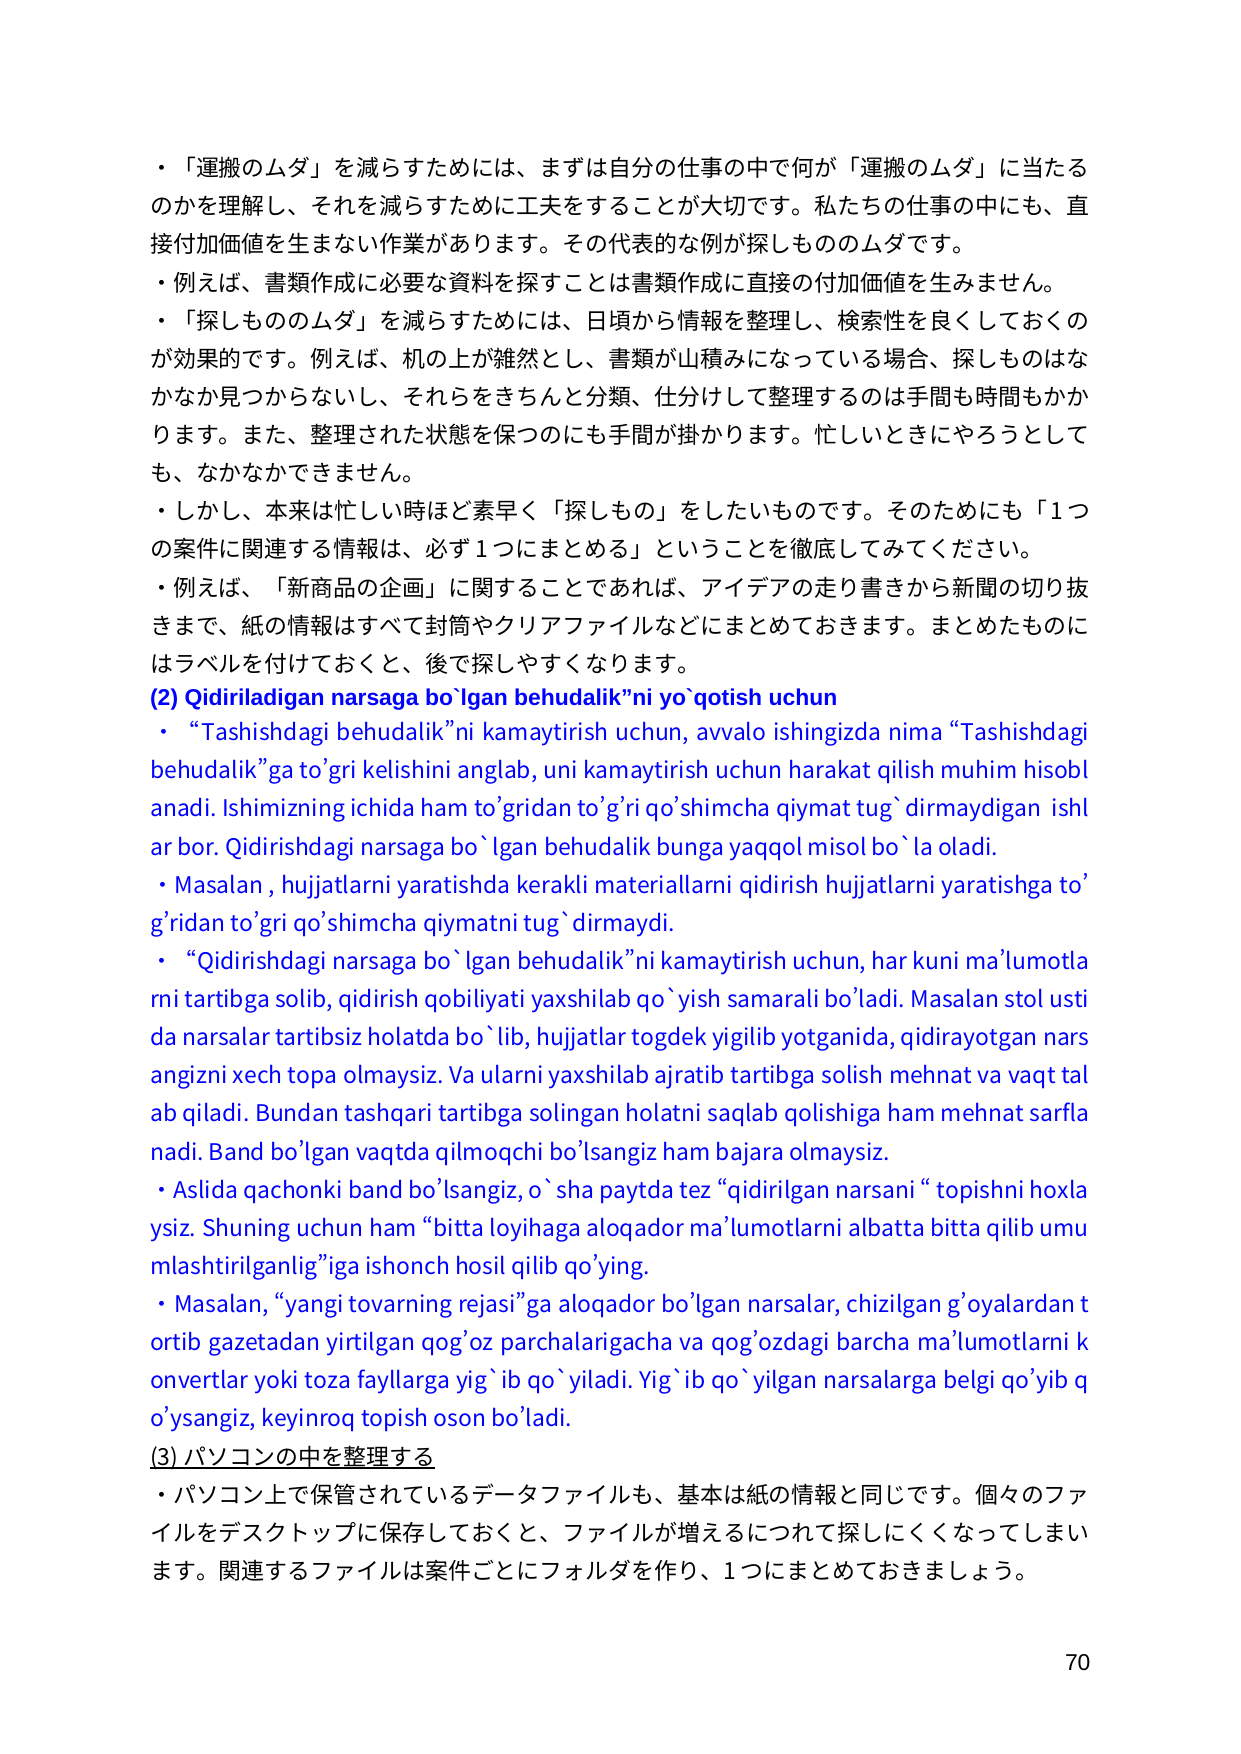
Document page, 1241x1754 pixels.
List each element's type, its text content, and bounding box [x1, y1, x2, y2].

text (2) Qidiriladigan narsaga bo`lgan behudalik”ni yo`qotish uchun [150, 684, 1090, 710]
text ・「運搬のムダ」を減らすためには、まずは自分の仕事の中で何が「運搬のムダ」に当たるのかを理解し、それを減らすために工夫をすることが大切です。私たちの仕事の中にも、直接付加価値を生まない作業があります。その代表的な例が探しもののムダです。 [150, 150, 1090, 259]
text ・例えば、書類作成に必要な資料を探すことは書類作成に直接の付加価値を生みません。 [150, 264, 1090, 298]
text ・「探しもののムダ」を減らすためには、日頃から情報を整理し、検索性を良くしておくのが効果的です。例えば、机の上が雑然とし、書類が山積みになっている場合、探しものはなかなか見つからないし、それらをきちんと分類、仕分けして整理するのは手間も時間もかかります。また、整理された状態を保つのにも手間が掛かります。忙しいときにやろうとしても、なかなかできません。 [150, 302, 1090, 488]
text ・例えば、「新商品の企画」に関することであれば、アイデアの走り書きから新聞の切り抜きまで、紙の情報はすべて封筒やクリアファイルなどにまとめておきます。まとめたものにはラベルを付けておくと、後で探しやすくなります。 [150, 569, 1090, 679]
text ・しかし、本来は忙しい時ほど素早く「探しもの」をしたいものです。そのためにも「1つの案件に関連する情報は、必ず1つにまとめる」ということを徹底してみてください。 [150, 493, 1090, 564]
text (3) パソコンの中を整理する [150, 1438, 1090, 1472]
text ・パソコン上で保管されているデータファイルも、基本は紙の情報と同じです。個々のファイルをデスクトップに保存しておくと、ファイルが増えるにつれて探しにくくなってしまいます。関連するファイルは案件ごとにフォルダを作り、1つにまとめておきましょう。 [150, 1476, 1090, 1586]
